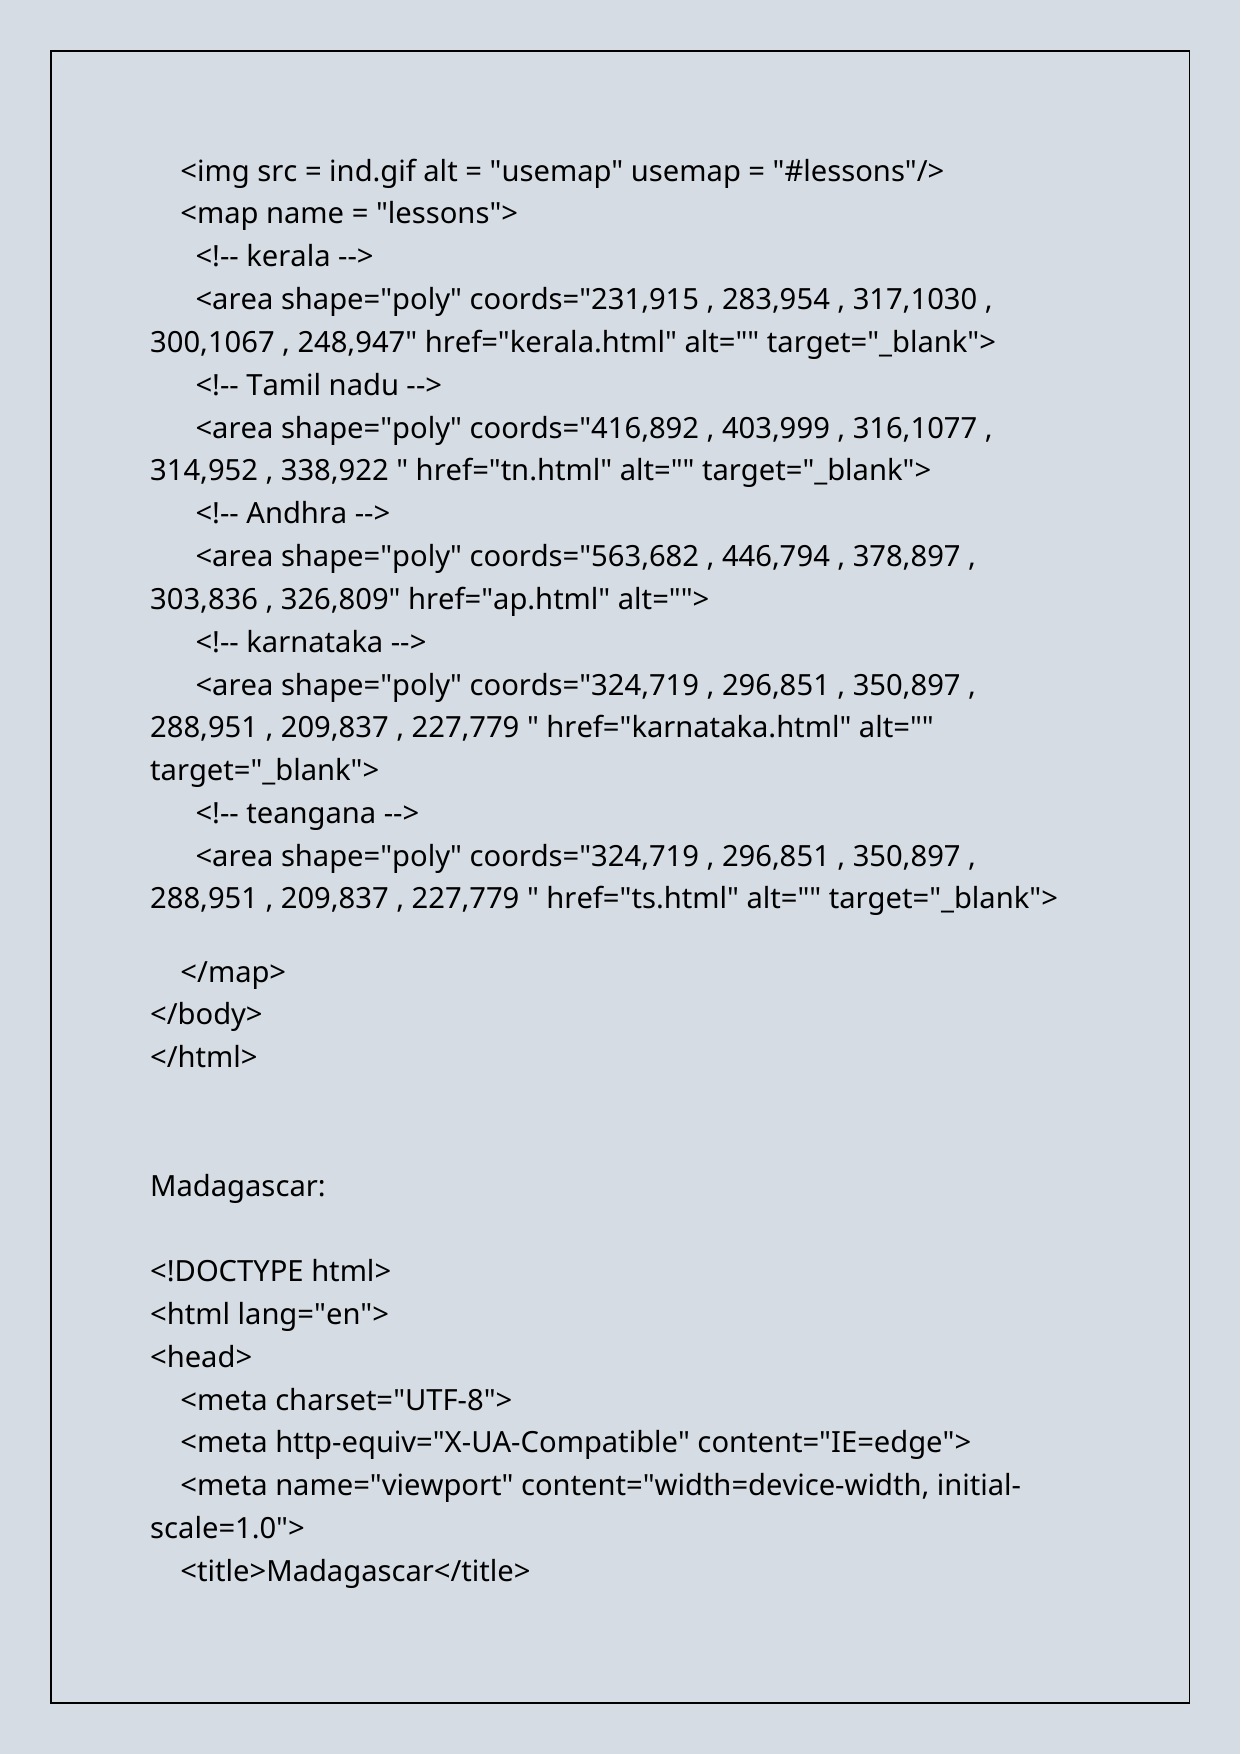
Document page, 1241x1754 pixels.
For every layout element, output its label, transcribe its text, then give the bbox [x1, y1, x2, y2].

text <meta http-equiv="X-UA-Compatible" content="IE=edge"> [150, 1422, 1090, 1461]
text <area shape="poly" coords="324,719 , 296,851 , 350,897 , 288,951 , 209,837 , 227,779 " href="ts.html" alt="" target="_blank"> [150, 835, 1090, 917]
text <meta charset="UTF-8"> [150, 1379, 1090, 1419]
text <head> [150, 1336, 1090, 1376]
text Madagascar: [150, 1165, 1090, 1204]
text <meta name="viewport" content="width=device-width, initial-scale=1.0"> [150, 1464, 1090, 1547]
text <!-- karnataka --> [150, 621, 1090, 661]
text <!-- Tamil nadu --> [150, 364, 1090, 404]
text </map> [150, 951, 1090, 991]
text <area shape="poly" coords="231,915 , 283,954 , 317,1030 , 300,1067 , 248,947" href="kerala.html" alt="" target="_blank"> [150, 278, 1090, 361]
text <html lang="en"> [150, 1293, 1090, 1333]
text <!-- Andhra --> [150, 492, 1090, 532]
text <map name = "lessons"> [150, 193, 1090, 232]
text <title>Madagascar</title> [150, 1550, 1090, 1590]
text <!-- teangana --> [150, 792, 1090, 832]
text <!DOCTYPE html> [150, 1251, 1090, 1290]
text <area shape="poly" coords="416,892 , 403,999 , 316,1077 , 314,952 , 338,922 " href="tn.html" alt="" target="_blank"> [150, 407, 1090, 489]
text <area shape="poly" coords="563,682 , 446,794 , 378,897 , 303,836 , 326,809" href="ap.html" alt=""> [150, 535, 1090, 618]
text <img src = ind.gif alt = "usemap" usemap = "#lessons"/> [150, 150, 1090, 190]
text </body> [150, 994, 1090, 1033]
text </html> [150, 1036, 1090, 1076]
text <area shape="poly" coords="324,719 , 296,851 , 350,897 , 288,951 , 209,837 , 227,779 " href="karnataka.html" alt="" target="_blank"> [150, 664, 1090, 789]
text <!-- kerala --> [150, 236, 1090, 275]
